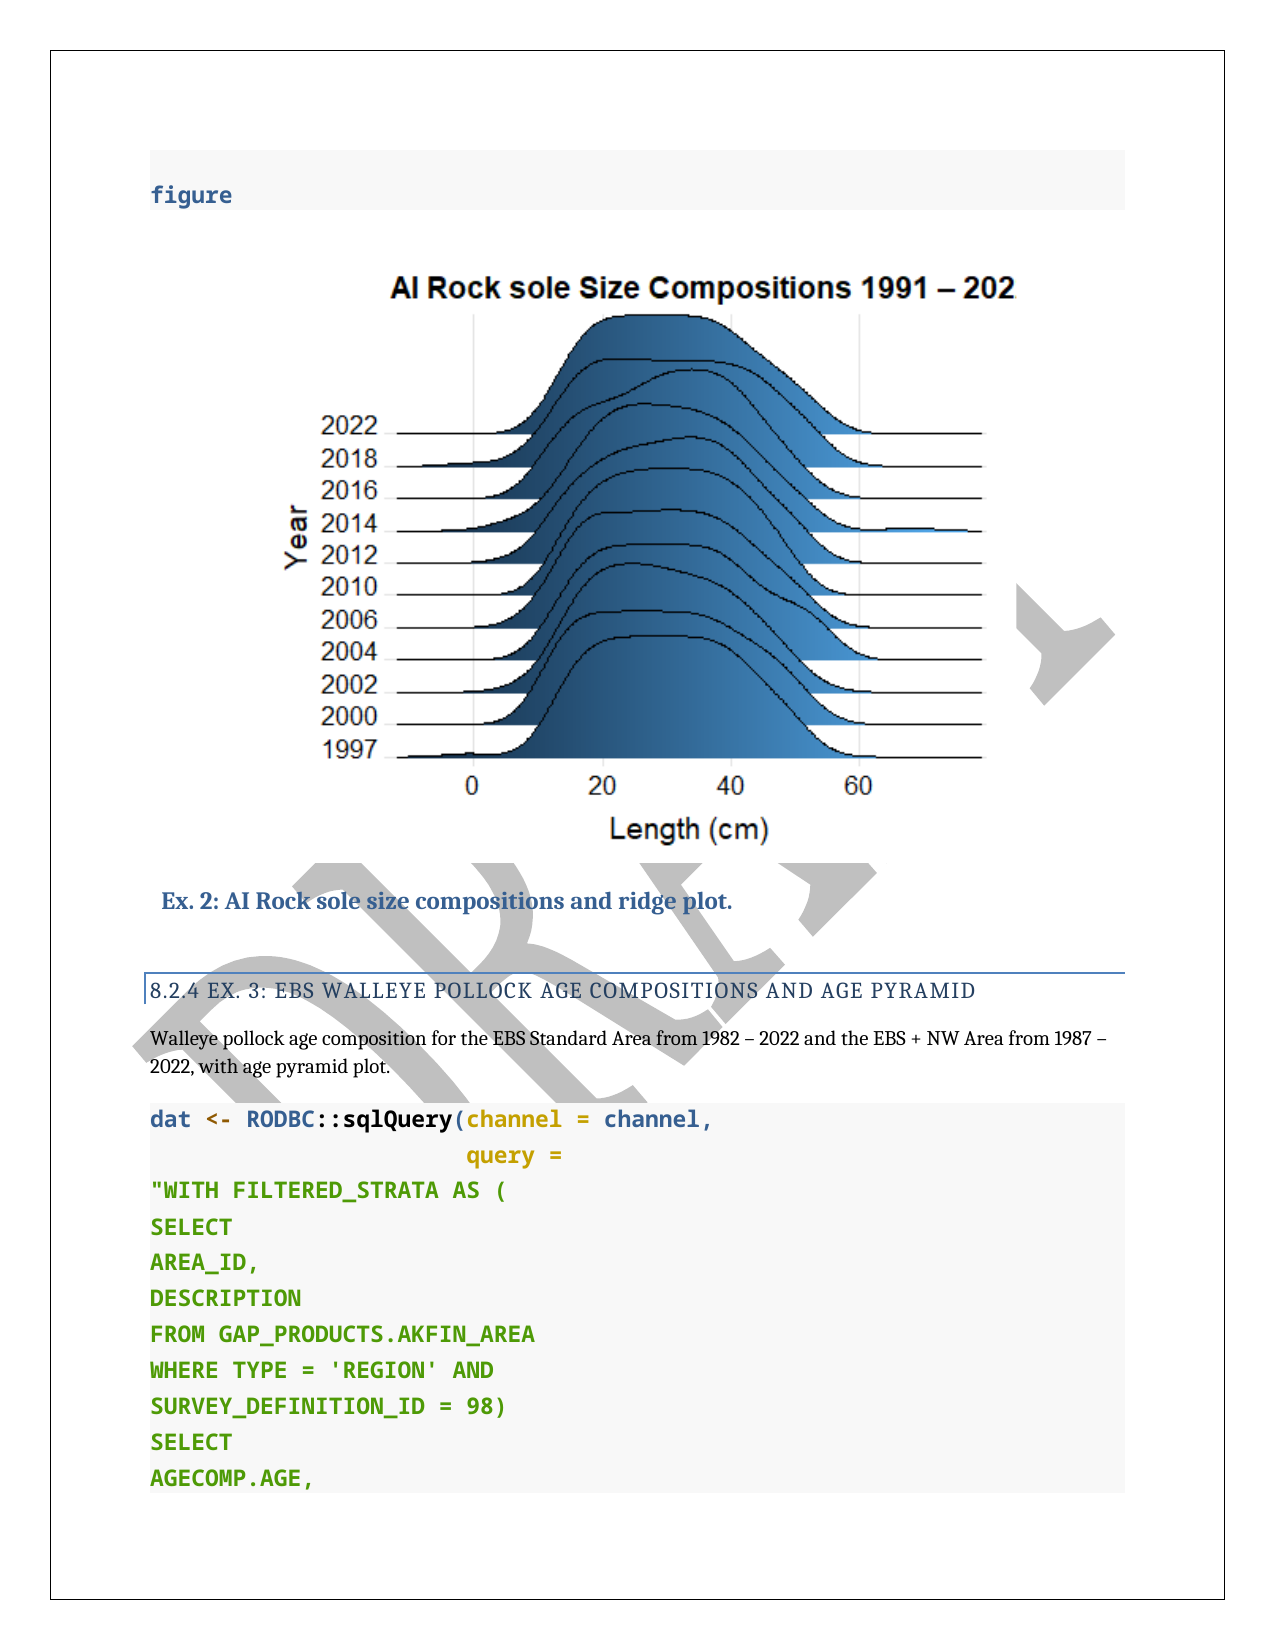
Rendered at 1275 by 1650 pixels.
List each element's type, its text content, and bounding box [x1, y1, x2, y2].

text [150, 150, 1125, 210]
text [150, 1103, 1125, 1493]
subtitle 8.2.4 Ex. 3: EBS Walleye Pollock Age Compositions and Age Pyramid [146, 974, 1125, 1004]
picture [258, 256, 1017, 863]
text Walleye pollock age composition for the EBS Standard Area from 1982 – 2022 and the EBS + NW Area from 1987 – 2022, with age pyramid plot. [150, 1027, 1125, 1078]
table_header Ex. 2: AI Rock sole size compositions and ridge plot. [150, 235, 1125, 941]
